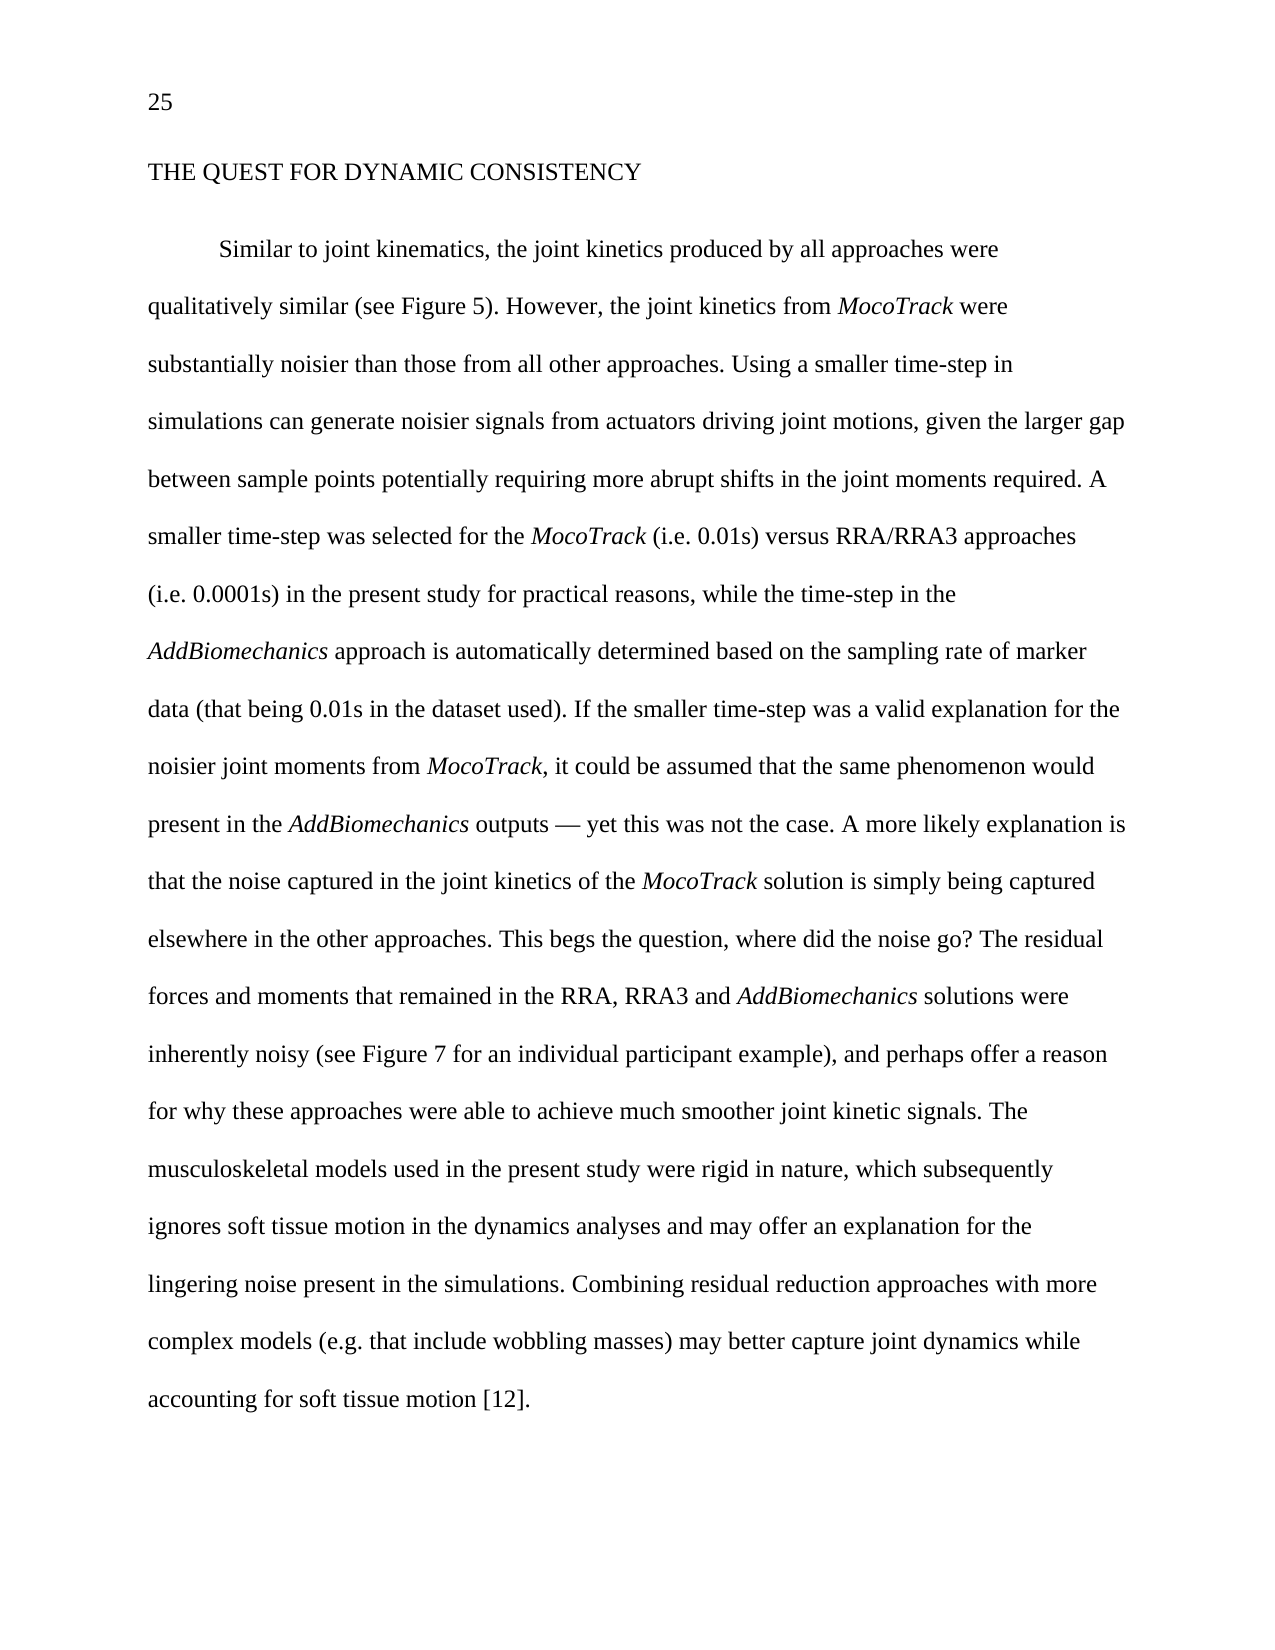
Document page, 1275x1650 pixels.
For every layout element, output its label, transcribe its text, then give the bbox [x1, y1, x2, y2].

text Similar to joint kinematics, the joint kinetics produced by all approaches were qualitatively similar (see Figure 5). However, the joint kinetics from MocoTrack were substantially noisier than those from all other approaches. Using a smaller time-step in simulations can generate noisier signals from actuators driving joint motions, given the larger gap between sample points potentially requiring more abrupt shifts in the joint moments required. A smaller time-step was selected for the MocoTrack (i.e. 0.01s) versus RRA/RRA3 approaches (i.e. 0.0001s) in the present study for practical reasons, while the time-step in the AddBiomechanics approach is automatically determined based on the sampling rate of marker data (that being 0.01s in the dataset used). If the smaller time-step was a valid explanation for the noisier joint moments from MocoTrack, it could be assumed that the same phenomenon would present in the AddBiomechanics outputs — yet this was not the case. A more likely explanation is that the noise captured in the joint kinetics of the MocoTrack solution is simply being captured elsewhere in the other approaches. This begs the question, where did the noise go? The residual forces and moments that remained in the RRA, RRA3 and AddBiomechanics solutions were inherently noisy (see Figure 7 for an individual participant example), and perhaps offer a reason for why these approaches were able to achieve much smoother joint kinetic signals. The musculoskeletal models used in the present study were rigid in nature, which subsequently ignores soft tissue motion in the dynamics analyses and may offer an explanation for the lingering noise present in the simulations. Combining residual reduction approaches with more complex models (e.g. that include wobbling masses) may better capture joint dynamics while accounting for soft tissue motion [12]. [148, 234, 1127, 1412]
